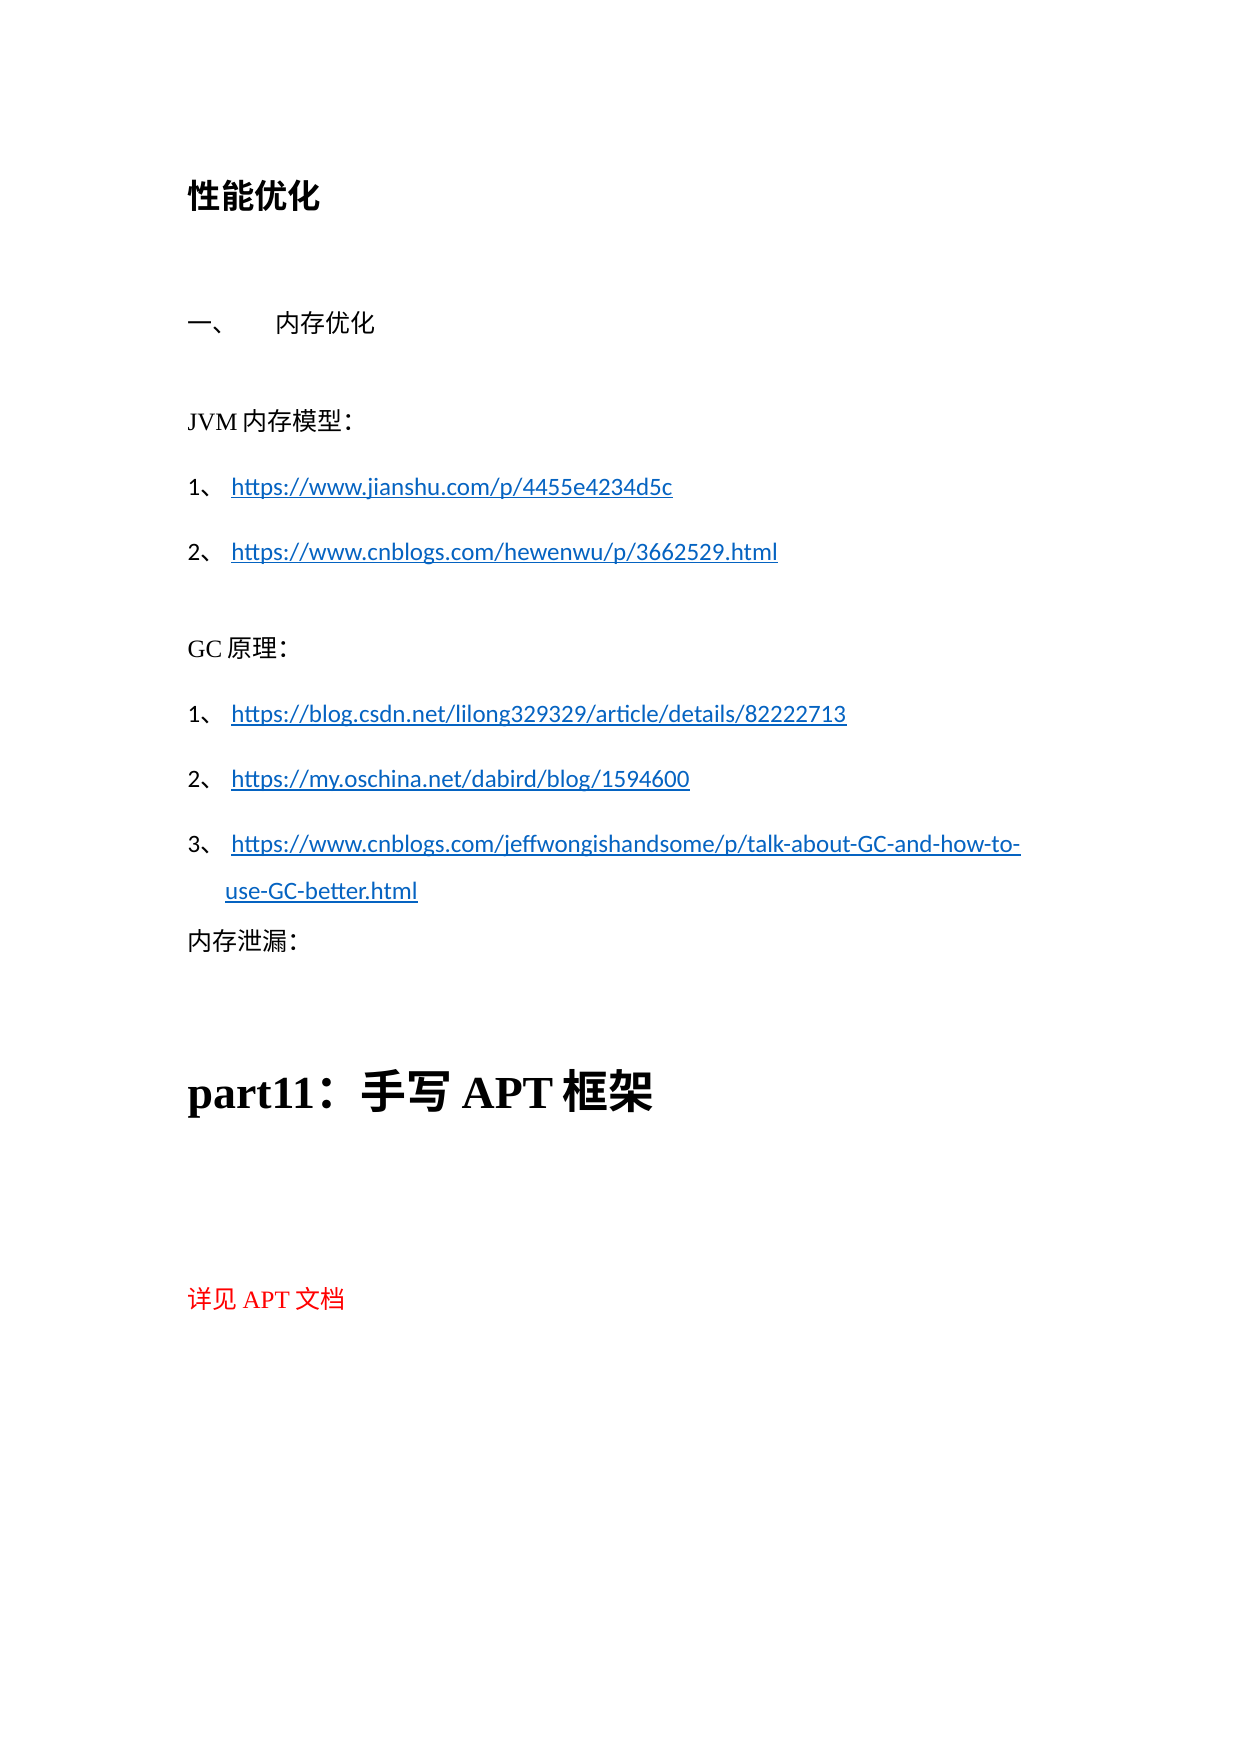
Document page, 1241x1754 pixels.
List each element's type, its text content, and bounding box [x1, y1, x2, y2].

list https://www.jianshu.com/p/4455e4234d5c [187, 452, 1053, 517]
text GC原理： [187, 614, 1053, 679]
subtitle 性能优化 [187, 162, 1053, 227]
text JVM内存模型： [187, 387, 1053, 452]
list https://my.oschina.net/dabird/blog/1594600 [187, 744, 1053, 809]
text 内存泄漏： [187, 907, 1053, 972]
list 内存优化 [187, 289, 1053, 354]
text 详见APT文档 [187, 1265, 1053, 1330]
list https://www.cnblogs.com/jeffwongishandsome/p/talk-about-GC-and-how-to-use-GC-better.html [187, 809, 1053, 907]
subtitle part11：手写APT框架 [187, 1039, 1053, 1137]
list https://www.cnblogs.com/hewenwu/p/3662529.html [187, 517, 1053, 582]
list https://blog.csdn.net/lilong329329/article/details/82222713 [187, 679, 1053, 744]
